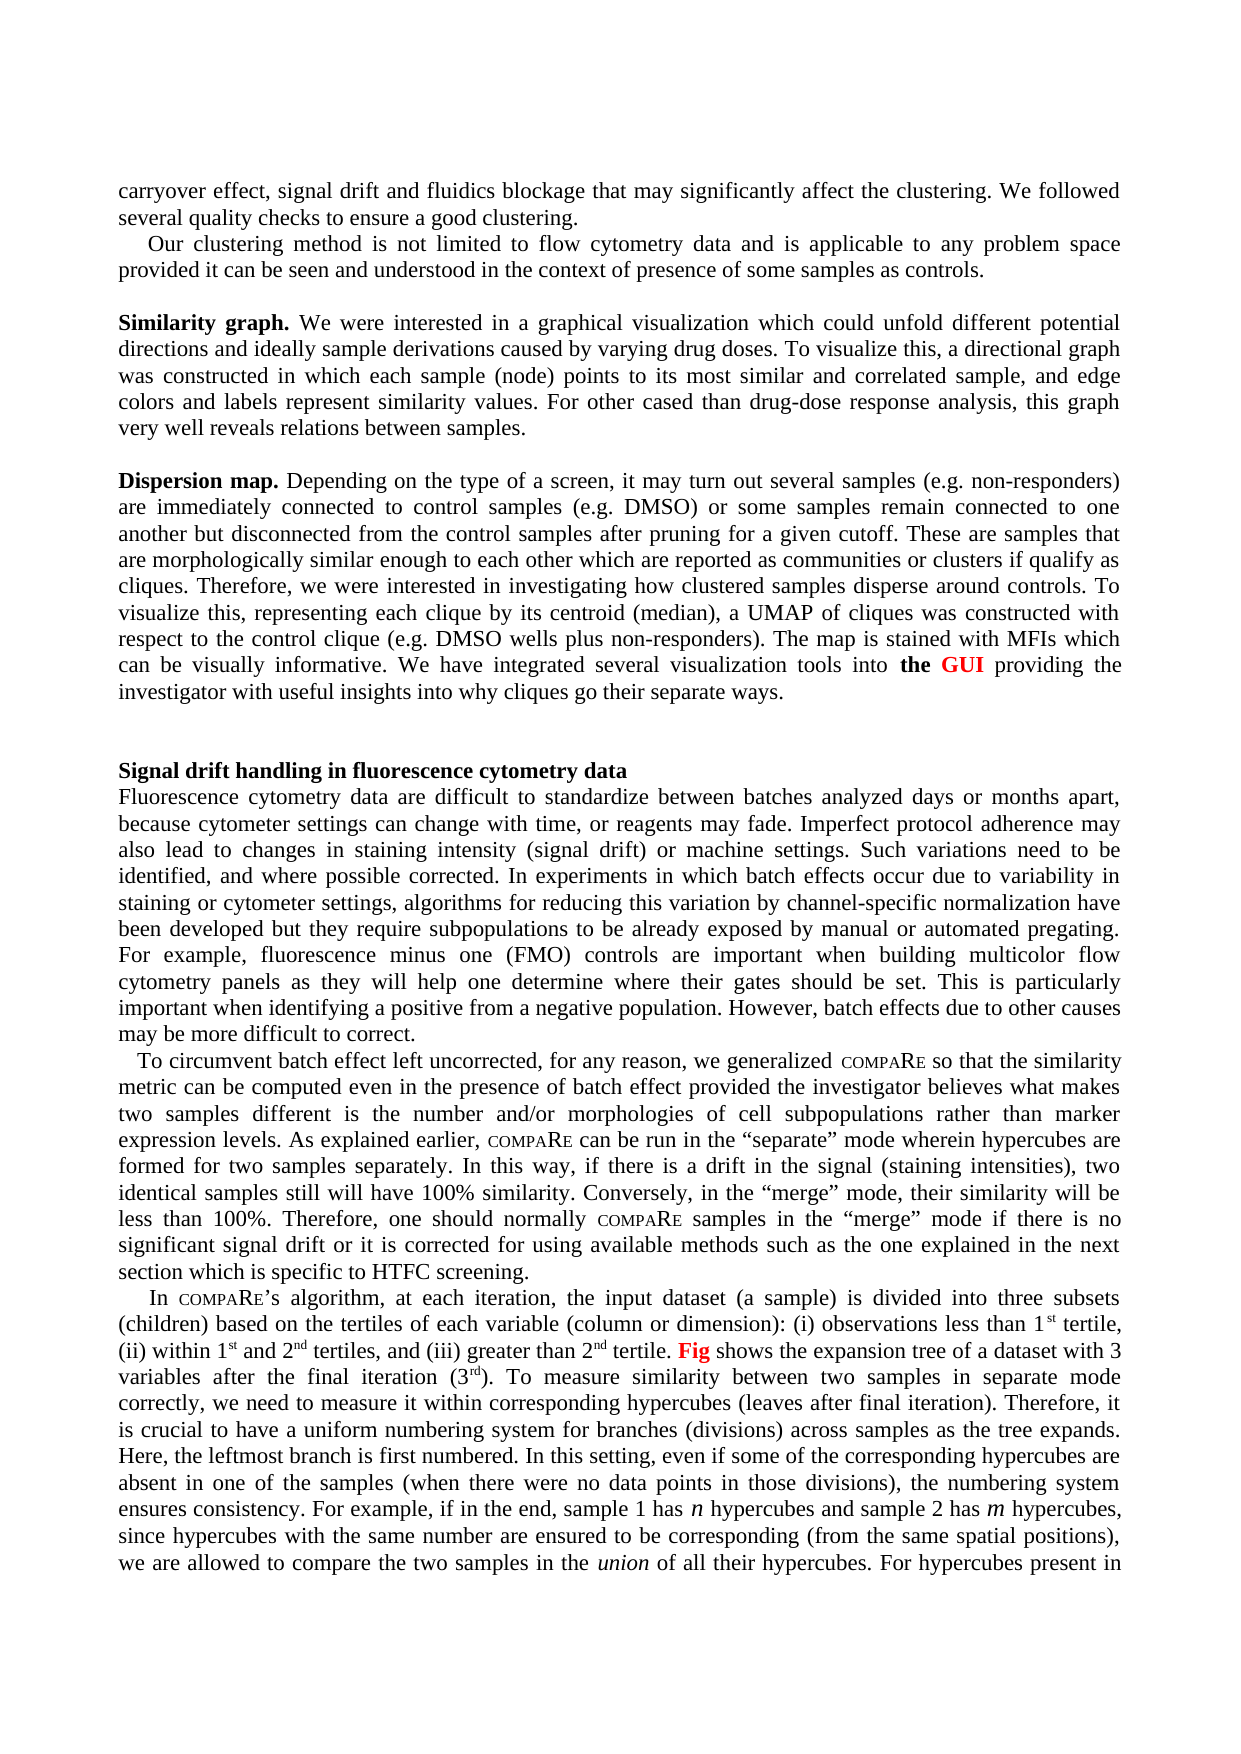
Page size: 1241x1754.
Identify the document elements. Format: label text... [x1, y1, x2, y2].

text Fluorescence cytometry data are difficult to standardize between batches analyzed days or months apart, because cytometer settings can change with time, or reagents may fade. Imperfect protocol adherence may also lead to changes in staining intensity (signal drift) or machine settings. Such variations need to be identified, and where possible corrected. In experiments in which batch effects occur due to variability in staining or cytometer settings, algorithms for reducing this variation by channel-specific normalization have been developed but they require subpopulations to be already exposed by manual or automated pregating. For example, fluorescence minus one (FMO) controls are important when building multicolor flow cytometry panels as they will help one determine where their gates should be set. This is particularly important when identifying a positive from a negative population. However, batch effects due to other causes may be more difficult to correct. [118, 783, 1122, 1047]
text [118, 177, 1122, 230]
text To circumvent batch effect left uncorrected, for any reason, we generalized COMPARE so that the similarity metric can be computed even in the presence of batch effect provided the investigator believes what makes two samples different is the number and/or morphologies of cell subpopulations rather than marker expression levels. As explained earlier, COMPARE can be run in the “separate” mode wherein hypercubes are formed for two samples separately. In this way, if there is a drift in the signal (staining intensities), two identical samples still will have 100% similarity. Conversely, in the “merge” mode, their similarity will be less than 100%. Therefore, one should normally COMPARE samples in the “merge” mode if there is no significant signal drift or it is corrected for using available methods such as the one explained in the next section which is specific to HTFC screening. [118, 1047, 1122, 1284]
text Dispersion map. Depending on the type of a screen, it may turn out several samples (e.g. non-responders) are immediately connected to control samples (e.g. DMSO) or some samples remain connected to one another but disconnected from the control samples after pruning for a given cutoff. These are samples that are morphologically similar enough to each other which are reported as communities or clusters if qualify as cliques. Therefore, we were interested in investigating how clustered samples disperse around controls. To visualize this, representing each clique by its centroid (median), a UMAP of cliques was constructed with respect to the control clique (e.g. DMSO wells plus non-responders). The map is stained with MFIs which can be visually informative. We have integrated several visualization tools into the GUI providing the investigator with useful insights into why cliques go their separate ways. [118, 467, 1122, 704]
text Similarity graph. We were interested in a graphical visualization which could unfold different potential directions and ideally sample derivations caused by varying drug doses. To visualize this, a directional graph was constructed in which each sample (node) points to its most similar and correlated sample, and edge colors and labels represent similarity values. For other cased than drug-dose response analysis, this graph very well reveals relations between samples. [118, 309, 1122, 441]
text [118, 1284, 1122, 1575]
text Signal drift handling in fluorescence cytometry data [118, 757, 1122, 783]
text Our clustering method is not limited to flow cytometry data and is applicable to any problem space provided it can be seen and understood in the context of presence of some samples as controls. [118, 230, 1122, 283]
